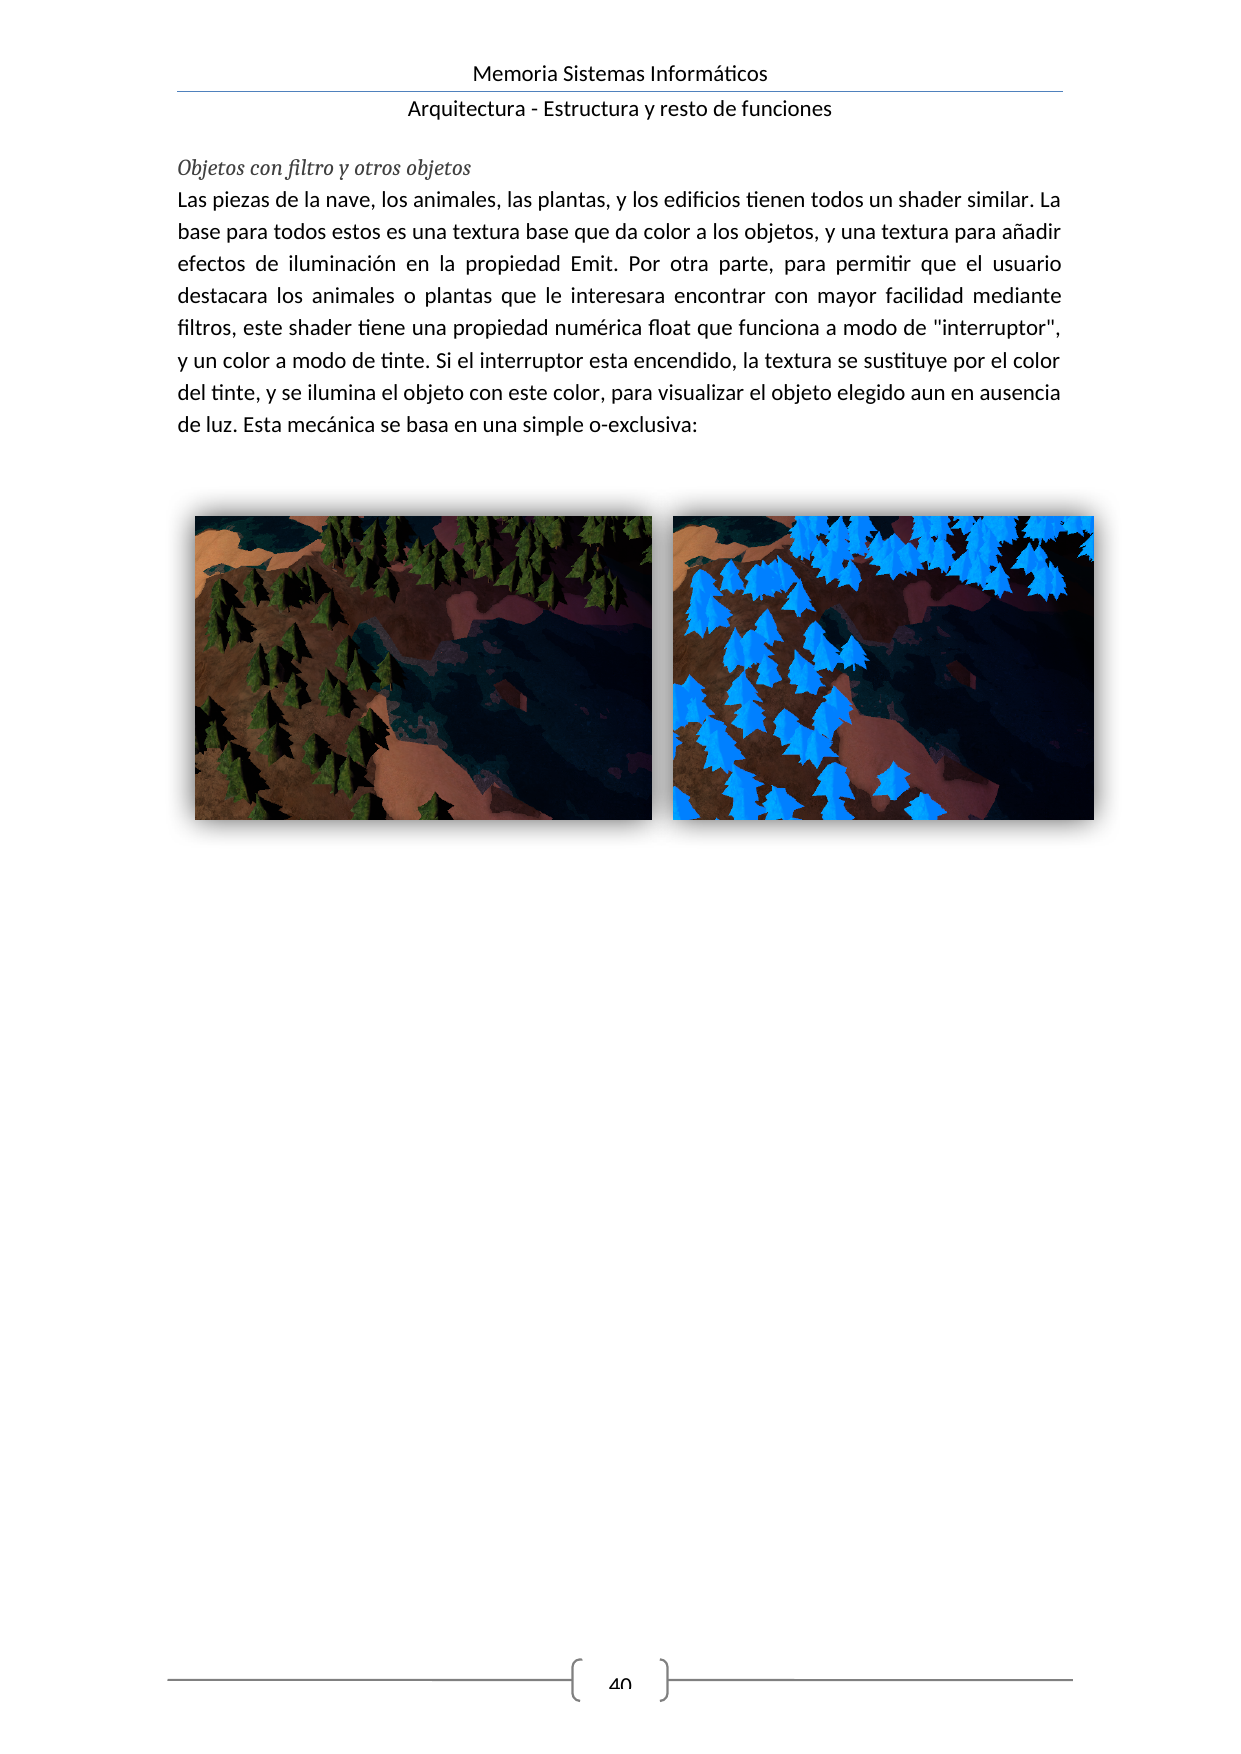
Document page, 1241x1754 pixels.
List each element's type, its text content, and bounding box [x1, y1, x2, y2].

text Las piezas de la nave, los animales, las plantas, y los edificios tienen todos un shader similar. La base para todos estos es una textura base que da color a los objetos, y una textura para añadir efectos de iluminación en la propiedad Emit. Por otra parte, para permitir que el usuario destacara los animales o plantas que le interesara encontrar con mayor facilidad mediante filtros, este shader tiene una propiedad numérica float que funciona a modo de "interruptor", y un color a modo de tinte. Si el interruptor esta encendido, la textura se sustituye por el color del tinte, y se ilumina el objeto con este color, para visualizar el objeto elegido aun en ausencia de luz. Esta mecánica se basa en una simple o-exclusiva: [177, 185, 1063, 438]
picture [195, 516, 652, 820]
subtitle Objetos con filtro y otros objetos [177, 154, 1063, 181]
picture [673, 516, 1094, 820]
